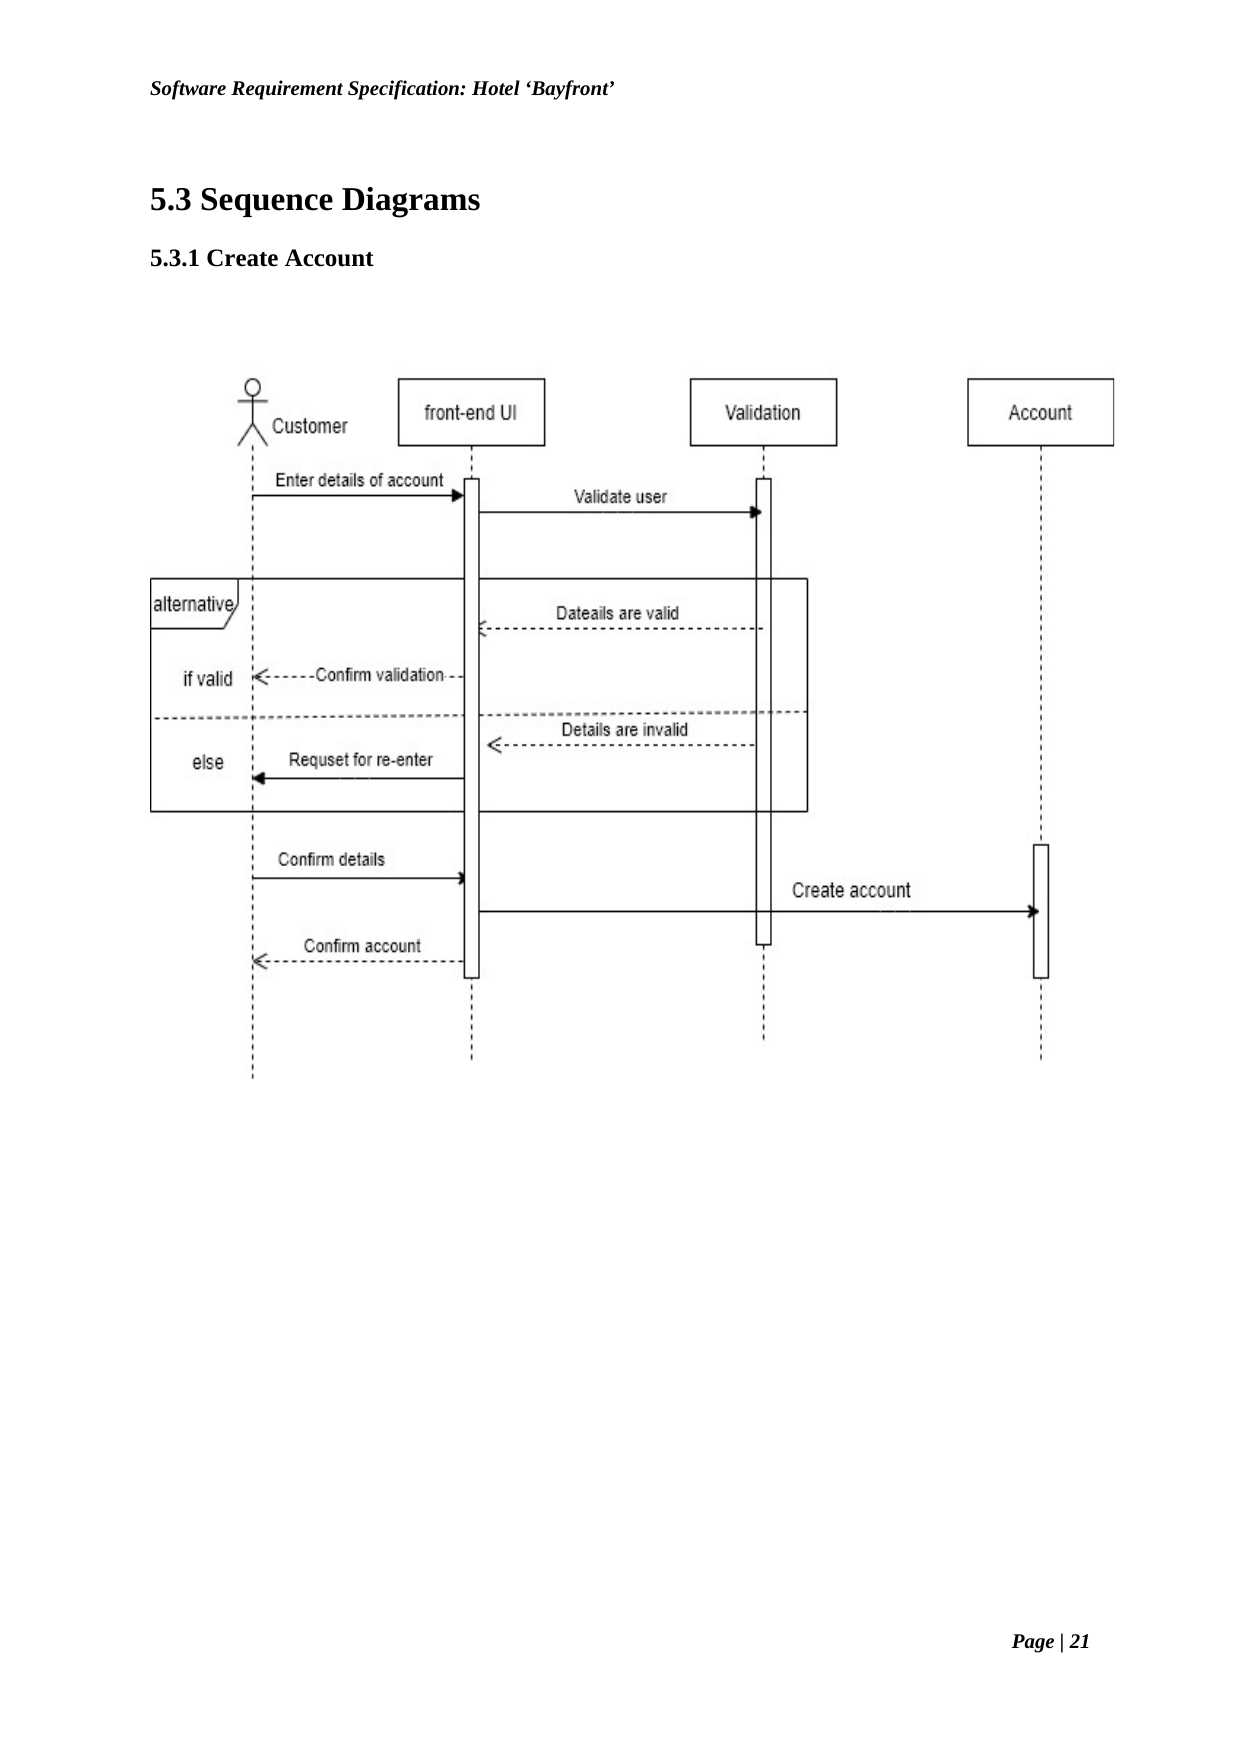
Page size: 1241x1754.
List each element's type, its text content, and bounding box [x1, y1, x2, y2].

subtitle 5.3 Sequence Diagrams [150, 179, 1090, 217]
picture [150, 296, 1115, 1079]
subtitle 5.3.1 Create Account [150, 247, 1090, 272]
